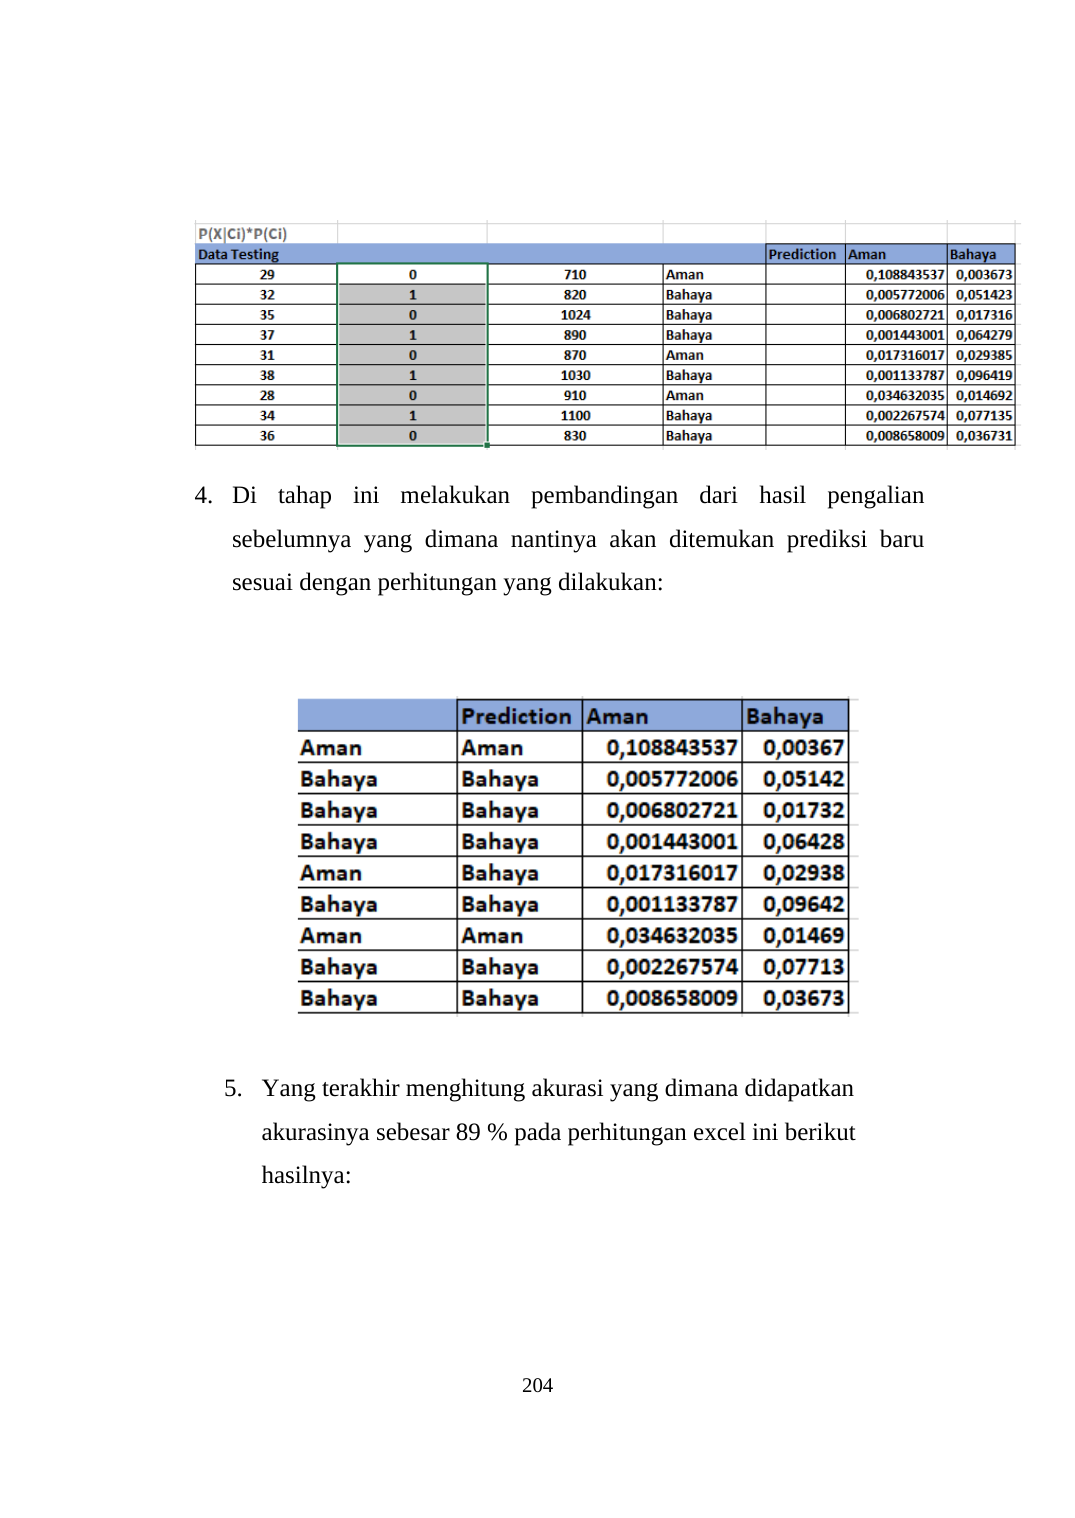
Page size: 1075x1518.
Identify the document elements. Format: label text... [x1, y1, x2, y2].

list Yang terakhir menghitung akurasi yang dimana didapatkan akurasinya sebesar 89 % pada perhitungan excel ini berikut hasilnya: [224, 1073, 925, 1188]
list Di tahap ini melakukan pembandingan dari hasil pengalian sebelumnya yang dimana nantinya akan ditemukan prediksi baru sesuai dengan perhitungan yang dilakukan: [194, 481, 925, 596]
picture [297, 696, 859, 1017]
picture [194, 220, 1022, 450]
